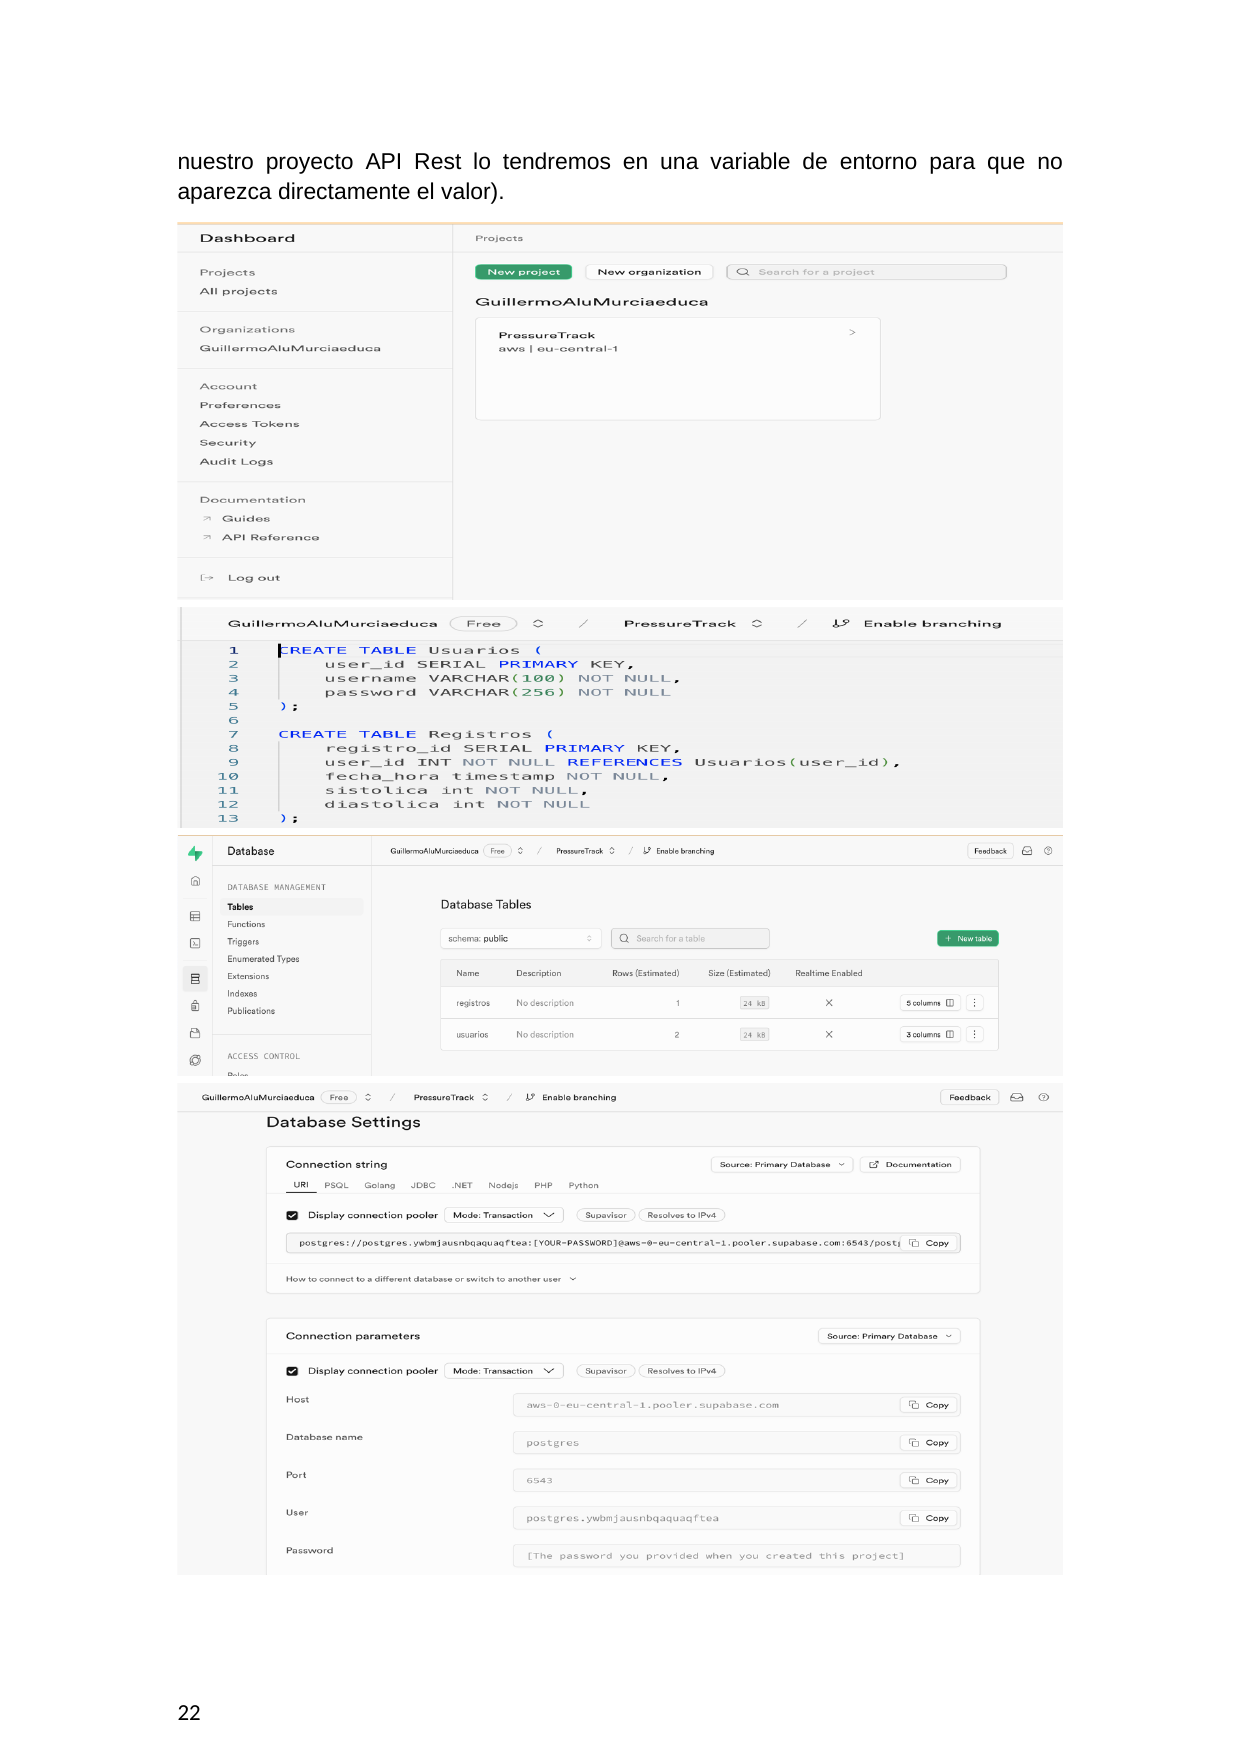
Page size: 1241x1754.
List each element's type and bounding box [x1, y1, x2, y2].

picture [177, 222, 1063, 600]
text [177, 148, 1063, 204]
picture [177, 1083, 1063, 1575]
picture [177, 607, 1063, 828]
picture [177, 835, 1063, 1076]
